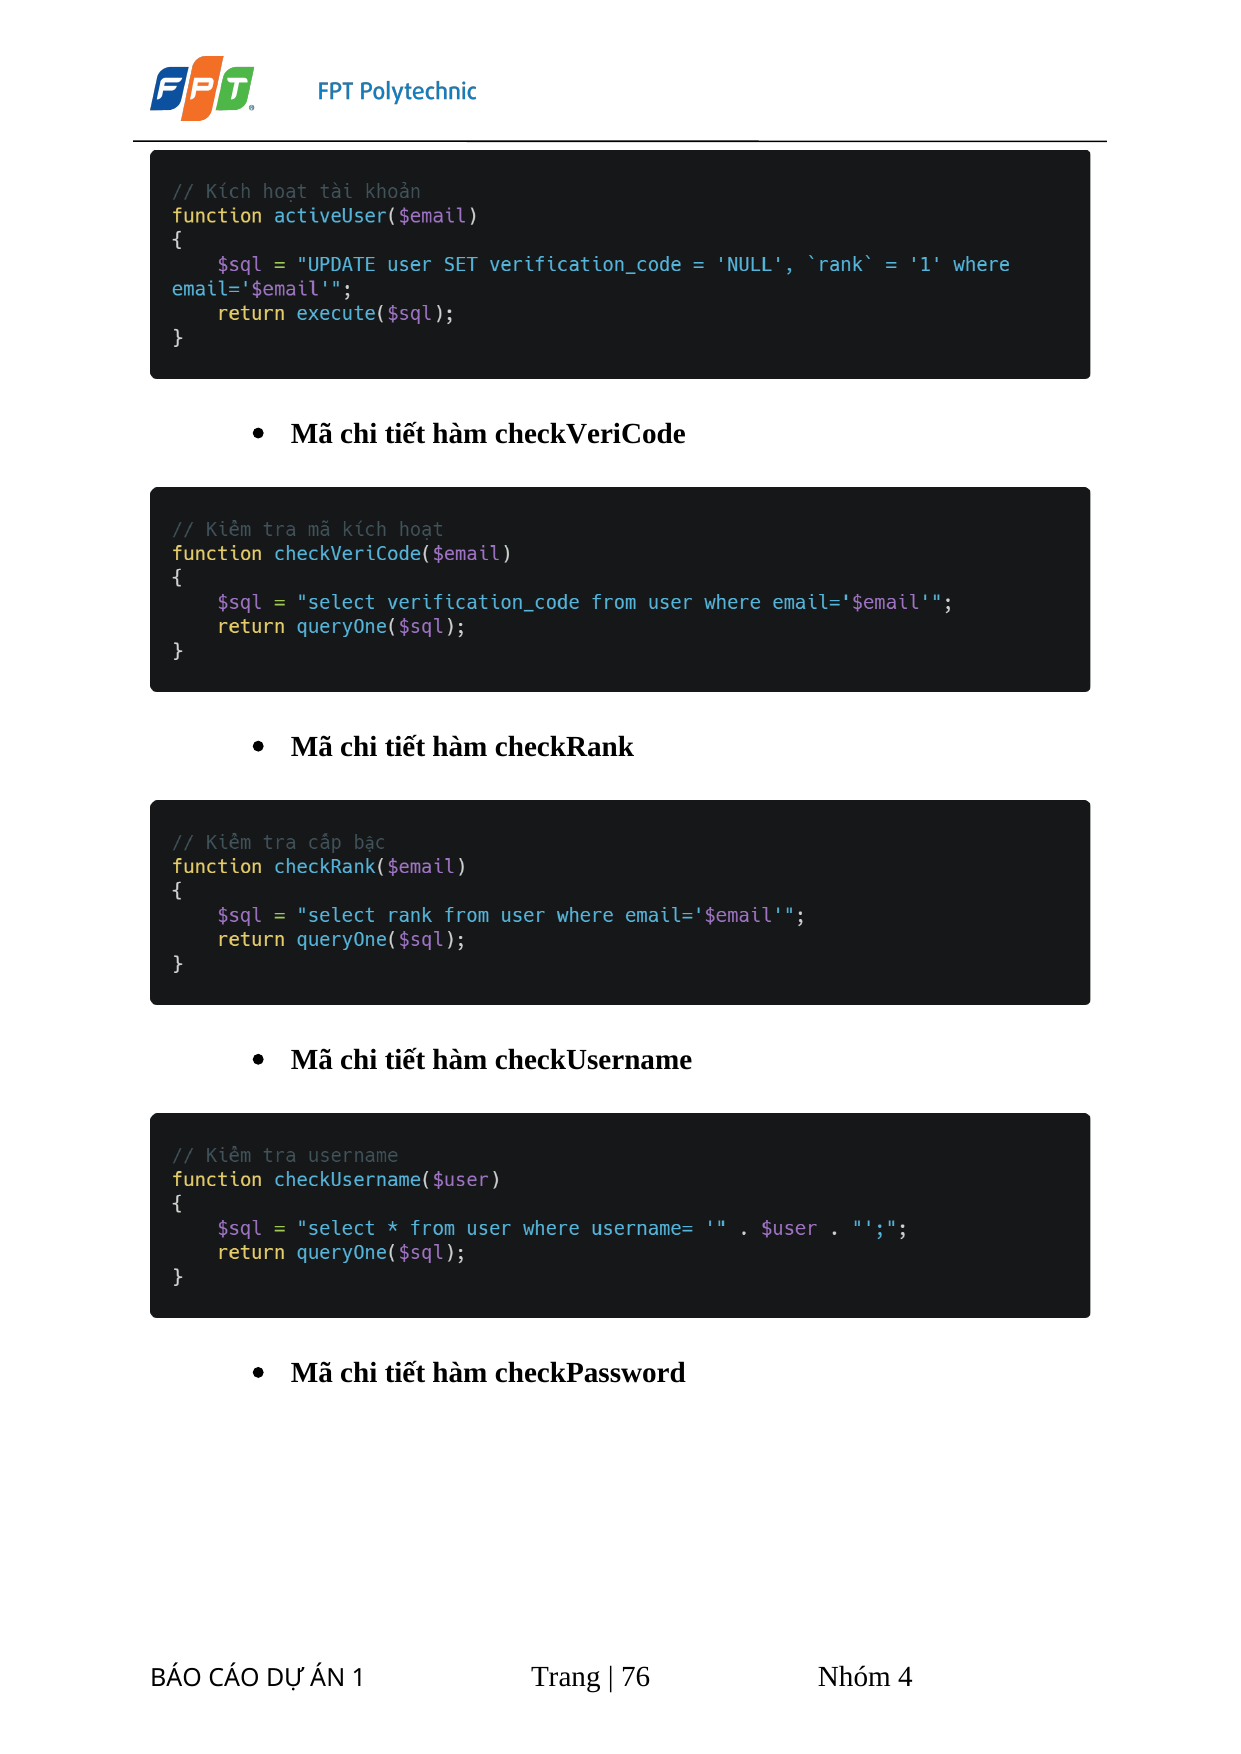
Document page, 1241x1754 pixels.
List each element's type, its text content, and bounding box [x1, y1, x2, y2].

picture [150, 150, 1091, 379]
list Mã chi tiết hàm checkPassword [253, 1355, 1090, 1389]
picture [150, 56, 477, 121]
picture [150, 487, 1091, 692]
list Mã chi tiết hàm checkVeriCode [253, 416, 1090, 450]
picture [150, 800, 1091, 1005]
list Mã chi tiết hàm checkRank [253, 729, 1090, 763]
picture [150, 1113, 1091, 1318]
list Mã chi tiết hàm checkUsername [253, 1042, 1090, 1076]
